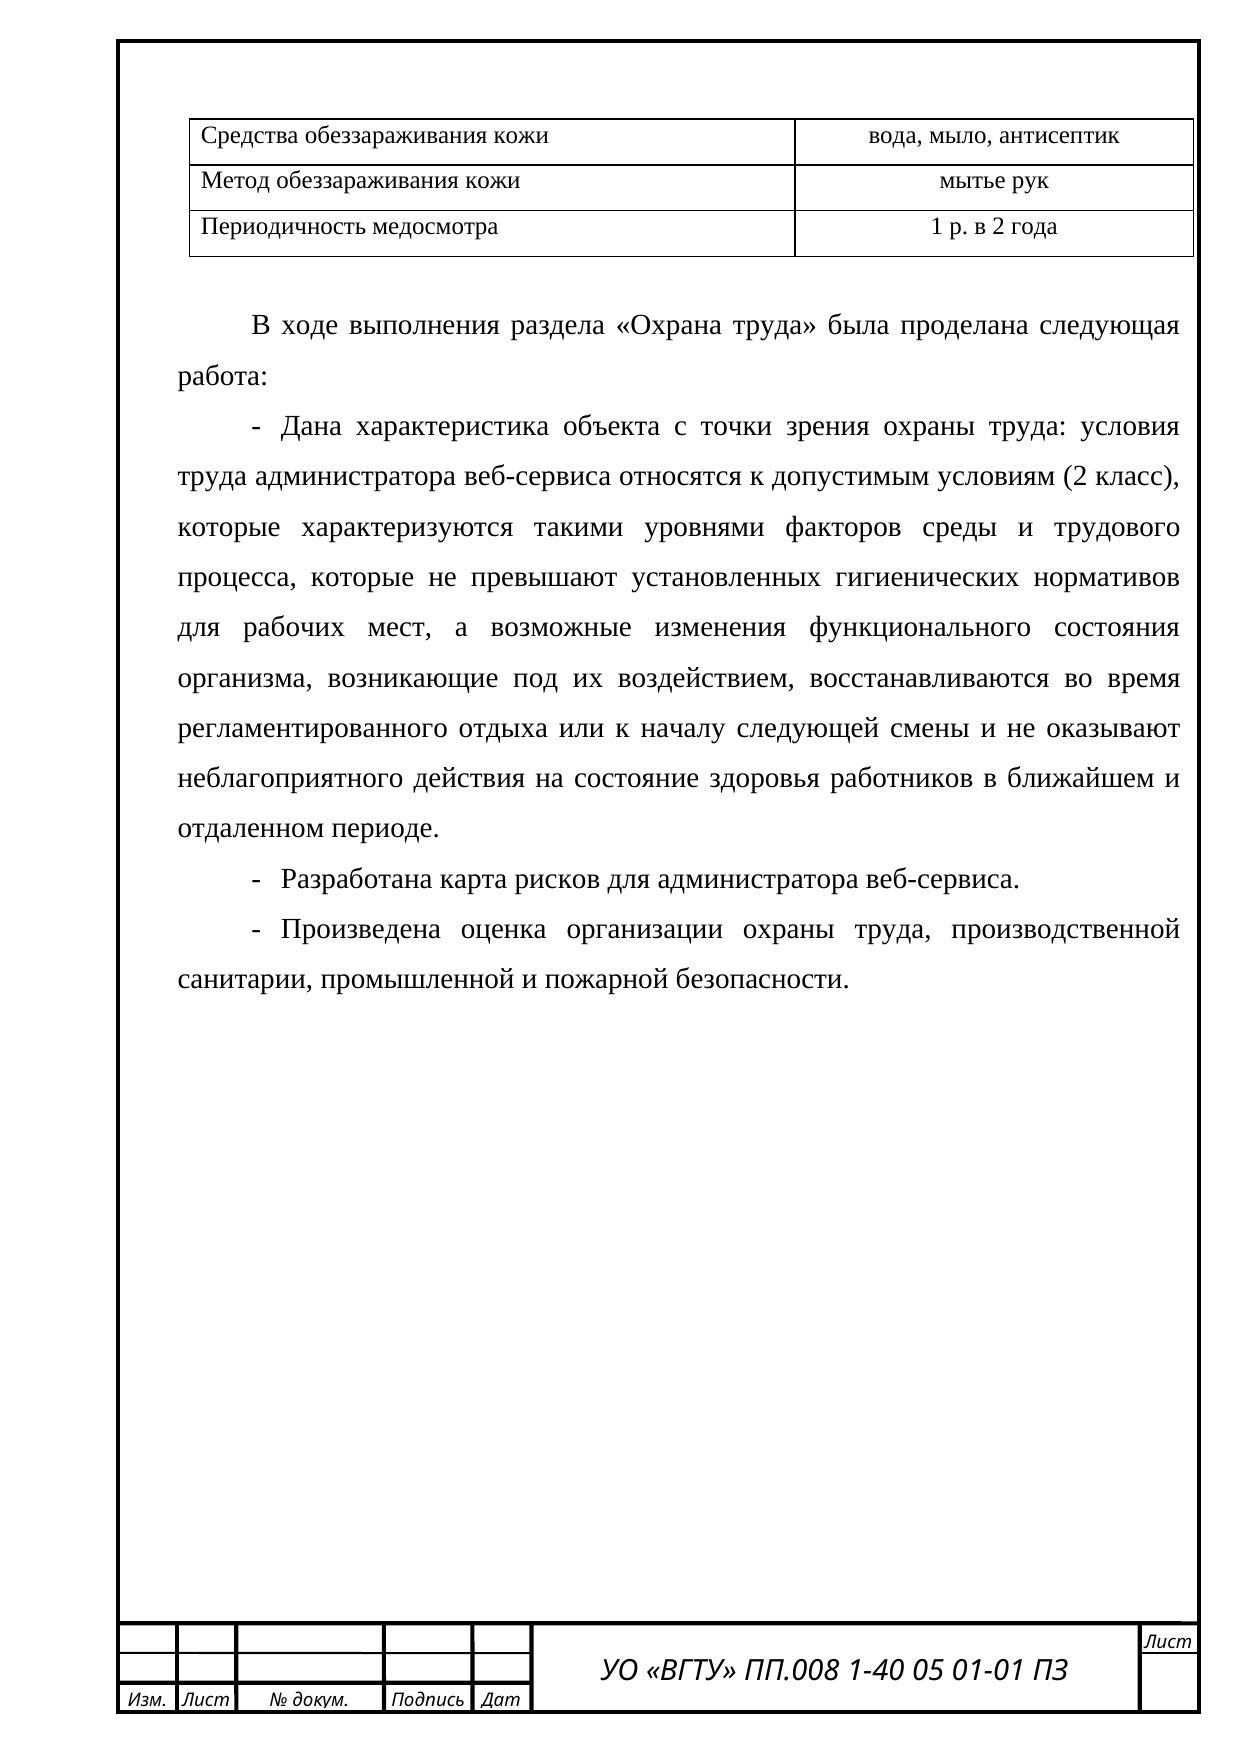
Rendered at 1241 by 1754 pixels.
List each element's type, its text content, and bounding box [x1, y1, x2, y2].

list Разработана карта рисков для администратора веб-сервиса. [177, 861, 1181, 894]
table_cell мытье рук [796, 166, 1193, 210]
list Произведена оценка организации охраны труда, производственной санитарии, промышленной и пожарной безопасности. [177, 911, 1181, 995]
table_cell вода, мыло, антисептик [796, 120, 1193, 164]
table_cell Периодичность медосмотра [190, 211, 794, 256]
table_cell Средства обеззараживания кожи [190, 120, 794, 164]
text В ходе выполнения раздела «Охрана труда» была проделана следующая работа: [177, 307, 1181, 391]
table_cell Метод обеззараживания кожи [190, 166, 794, 210]
table_cell 1 р. в 2 года [796, 211, 1193, 256]
list Дана характеристика объекта с точки зрения охраны труда: условия труда администратора веб-сервиса относятся к допустимым условиям (2 класс), которые характеризуются такими уровнями факторов среды и трудового процесса, которые не превышают установленных гигиенических нормативов для рабочих мест, а возможные изменения функционального состояния организма, возникающие под их воздействием, восстанавливаются во время регламентированного отдыха или к началу следующей смены и не оказывают неблагоприятного действия на состояние здоровья работников в ближайшем и отдаленном периоде. [177, 408, 1181, 844]
